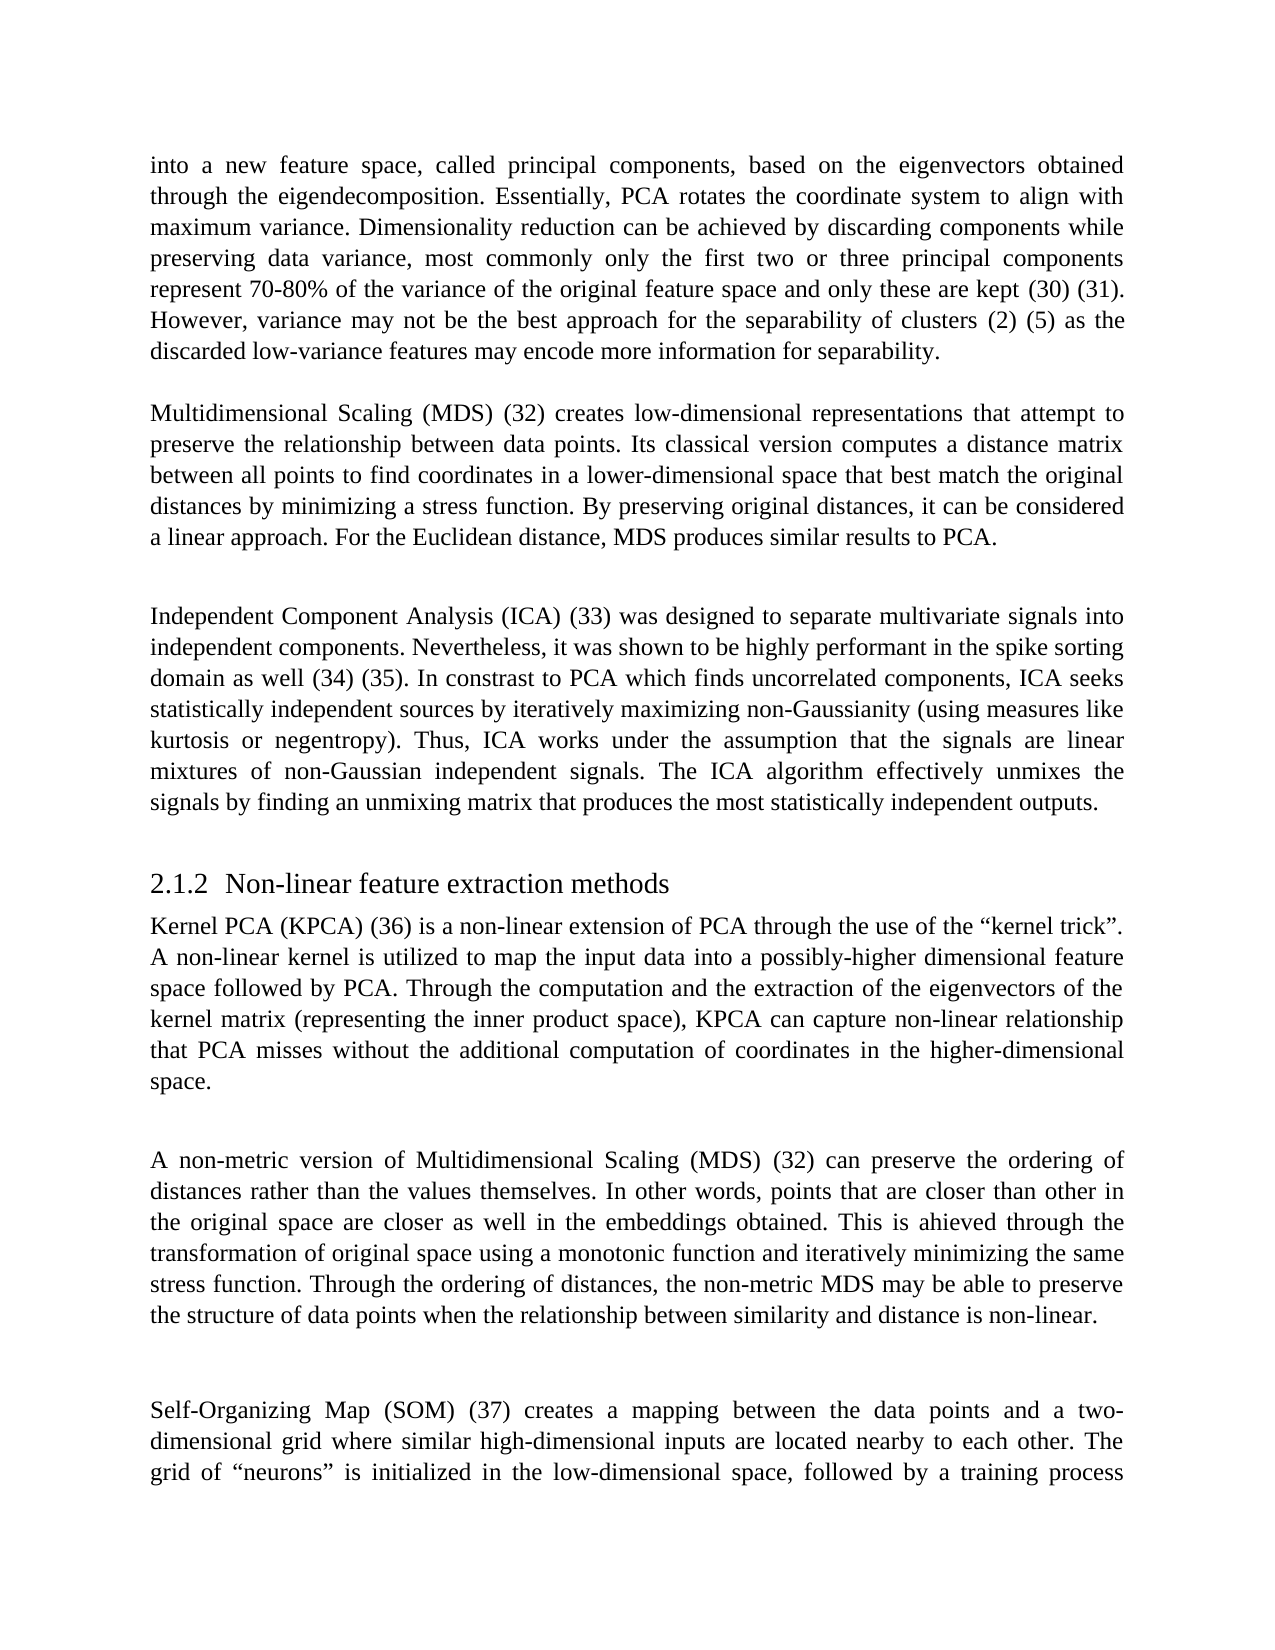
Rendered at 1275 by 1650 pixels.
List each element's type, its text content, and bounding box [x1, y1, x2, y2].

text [150, 150, 1125, 365]
text A non-metric version of Multidimensional Scaling (MDS) (32) can preserve the ordering of distances rather than the values themselves. In other words, points that are closer than other in the original space are closer as well in the embeddings obtained. This is ahieved through the transformation of original space using a monotonic function and iteratively minimizing the same stress function. Through the ordering of distances, the non-metric MDS may be able to preserve the structure of data points when the relationship between similarity and distance is non-linear. [150, 1145, 1125, 1329]
text Multidimensional Scaling (MDS) (32) creates low-dimensional representations that attempt to preserve the relationship between data points. Its classical version computes a distance matrix between all points to find coordinates in a lower-dimensional space that best match the original distances by minimizing a stress function. By preserving original distances, it can be considered a linear approach. For the Euclidean distance, MDS produces similar results to PCA. [150, 398, 1125, 551]
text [150, 1395, 1125, 1486]
text Kernel PCA (KPCA) (36) is a non-linear extension of PCA through the use of the “kernel trick”. A non-linear kernel is utilized to map the input data into a possibly-higher dimensional feature space followed by PCA. Through the computation and the extraction of the eigenvectors of the kernel matrix (representing the inner product space), KPCA can capture non-linear relationship that PCA misses without the additional computation of coordinates in the higher-dimensional space. [150, 911, 1125, 1095]
text Independent Component Analysis (ICA) (33) was designed to separate multivariate signals into independent components. Nevertheless, it was shown to be highly performant in the spike sorting domain as well (34) (35). In constrast to PCA which finds uncorrelated components, ICA seeks statistically independent sources by iteratively maximizing non-Gaussianity (using measures like kurtosis or negentropy). Thus, ICA works under the assumption that the signals are linear mixtures of non-Gaussian independent signals. The ICA algorithm effectively unmixes the signals by finding an unmixing matrix that produces the most statistically independent outputs. [150, 601, 1125, 816]
subtitle Non-linear feature extraction methods [150, 866, 1125, 900]
